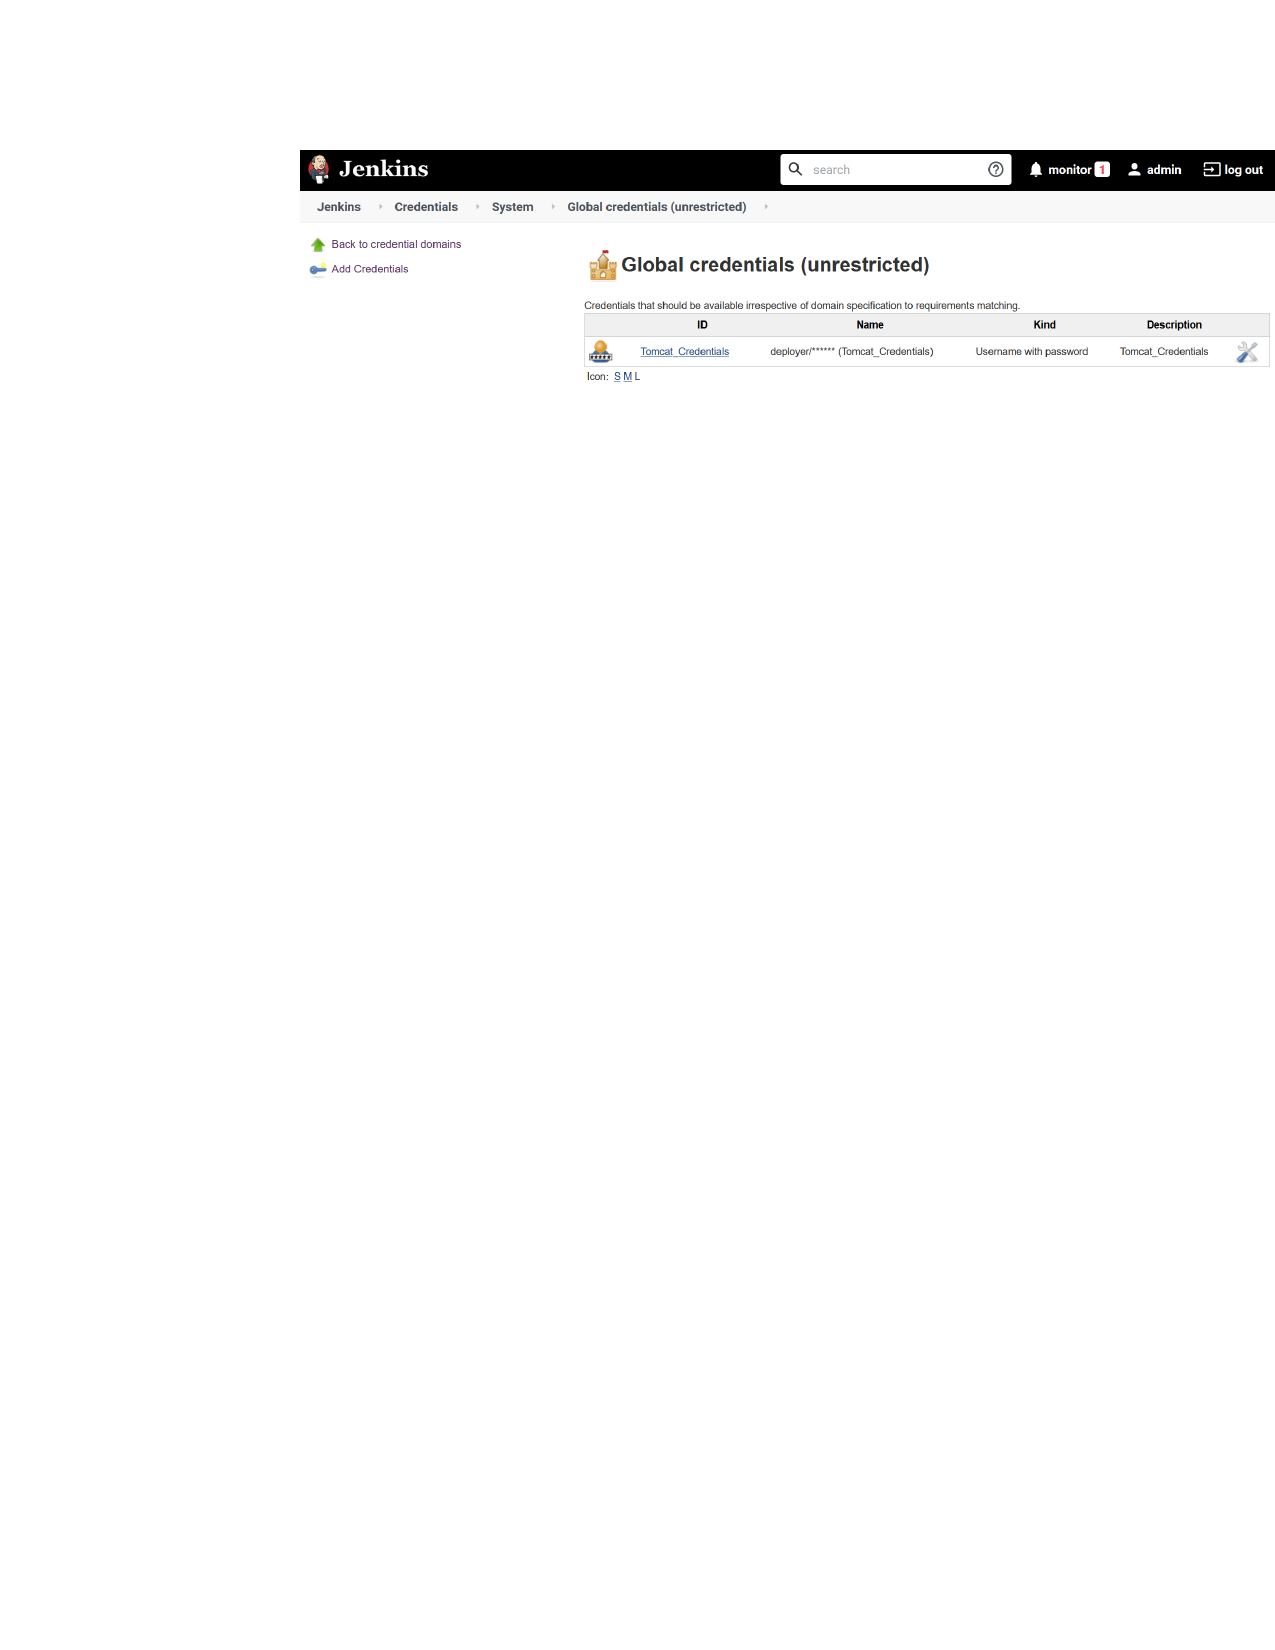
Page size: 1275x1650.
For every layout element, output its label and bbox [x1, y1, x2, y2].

picture [300, 150, 1275, 421]
